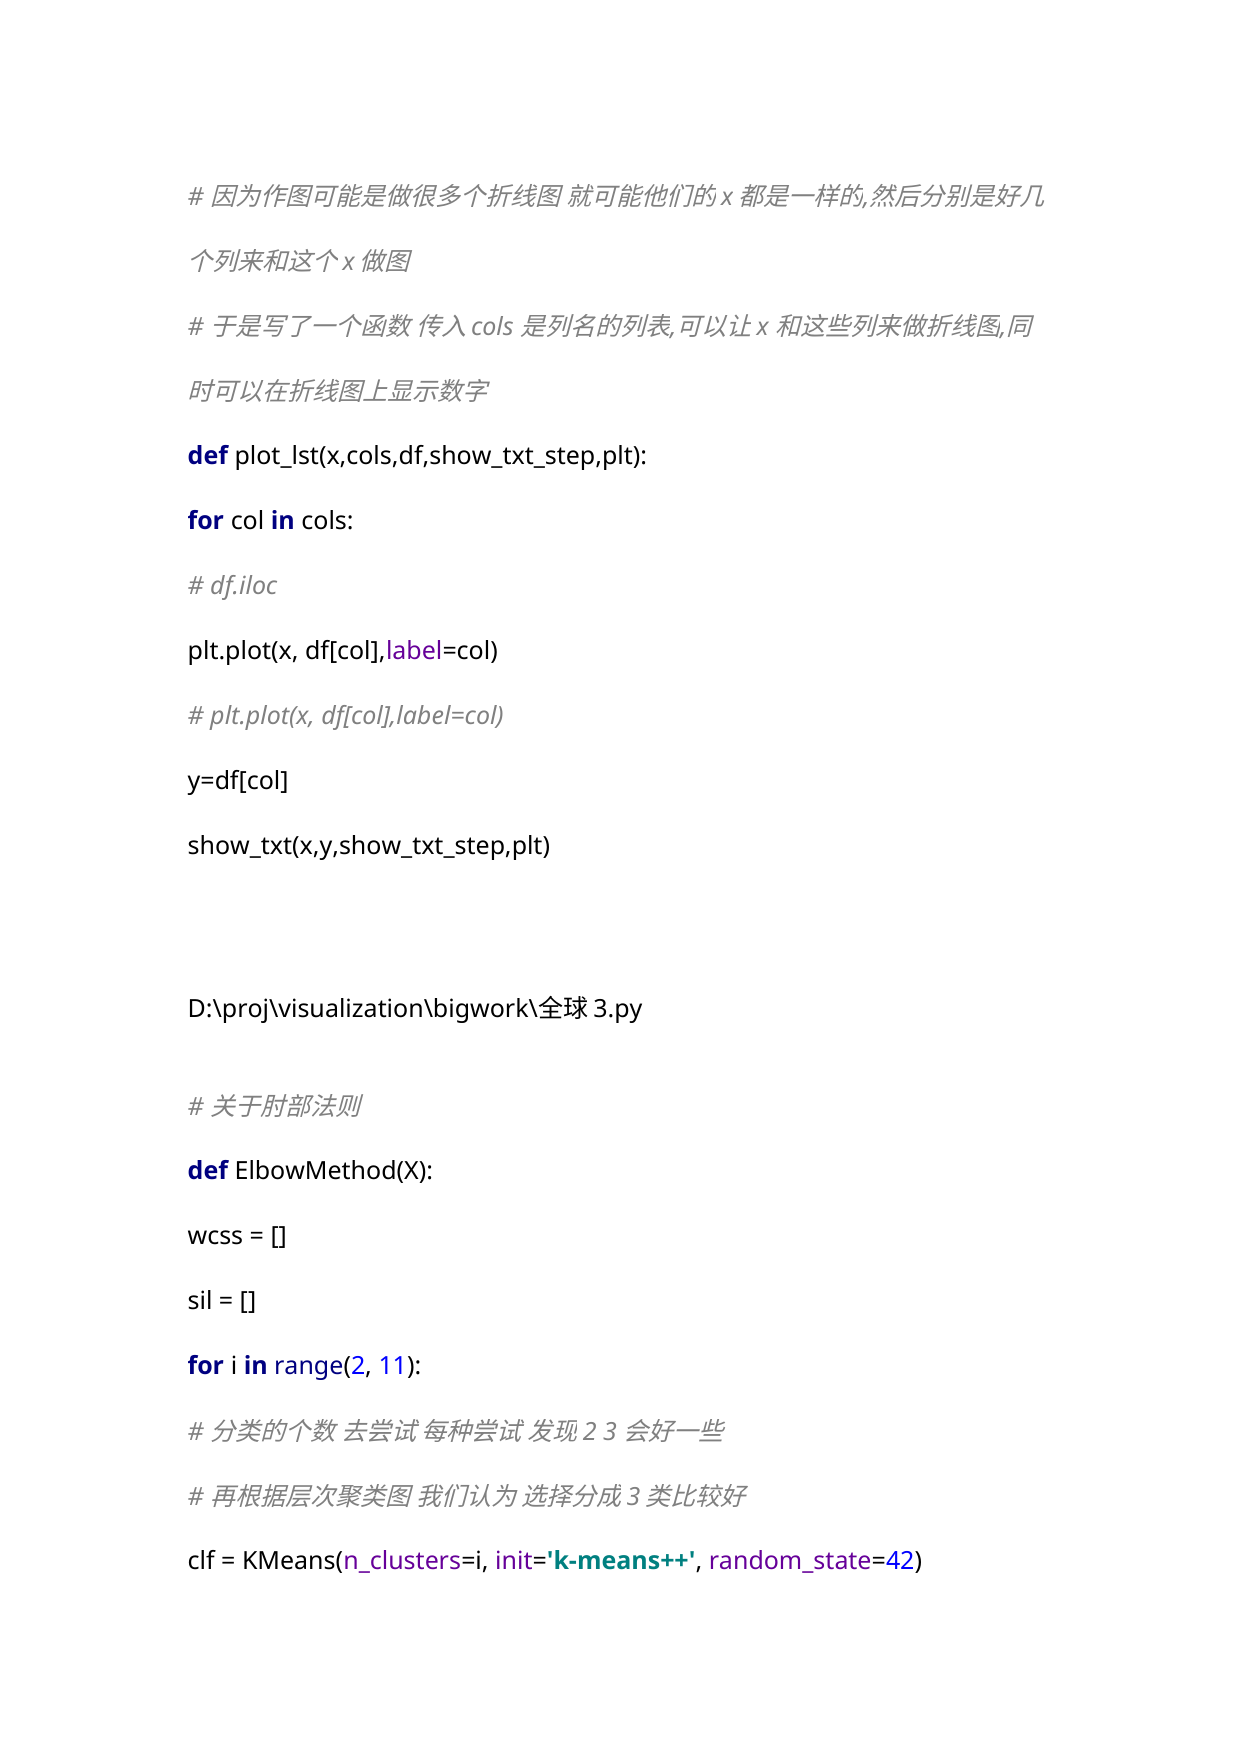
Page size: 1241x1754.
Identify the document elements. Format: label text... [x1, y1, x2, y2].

text for i in range(2, 11): [187, 1332, 1053, 1397]
text clf = KMeans(n_clusters=i, init='k-means++', random_state=42) [187, 1527, 1053, 1592]
text # 再根据层次聚类图 我们认为 选择分成3类比较好 [187, 1462, 1053, 1527]
text # df.iloc [187, 552, 1053, 617]
text D:\proj\visualization\bigwork\全球3.py [187, 974, 1053, 1039]
text y=df[col] [187, 747, 1053, 812]
text wcss = [] [187, 1202, 1053, 1267]
text for col in cols: [187, 487, 1053, 552]
text plt.plot(x, df[col],label=col) [187, 617, 1053, 682]
text # 因为作图可能是做很多个折线图 就可能他们的x都是一样的,然后分别是好几个列来和这个x做图 [187, 162, 1053, 292]
text show_txt(x,y,show_txt_step,plt) [187, 812, 1053, 877]
text # 于是写了一个函数 传入cols 是列名的列表,可以让x 和这些列来做折线图,同时可以在折线图上显示数字 [187, 292, 1053, 422]
text def plot_lst(x,cols,df,show_txt_step,plt): [187, 422, 1053, 487]
text # 分类的个数 去尝试 每种尝试 发现 2 3 会好一些 [187, 1397, 1053, 1462]
text sil = [] [187, 1267, 1053, 1332]
text # 关于肘部法则 [187, 1072, 1053, 1137]
text def ElbowMethod(X): [187, 1137, 1053, 1202]
text # plt.plot(x, df[col],label=col) [187, 682, 1053, 747]
